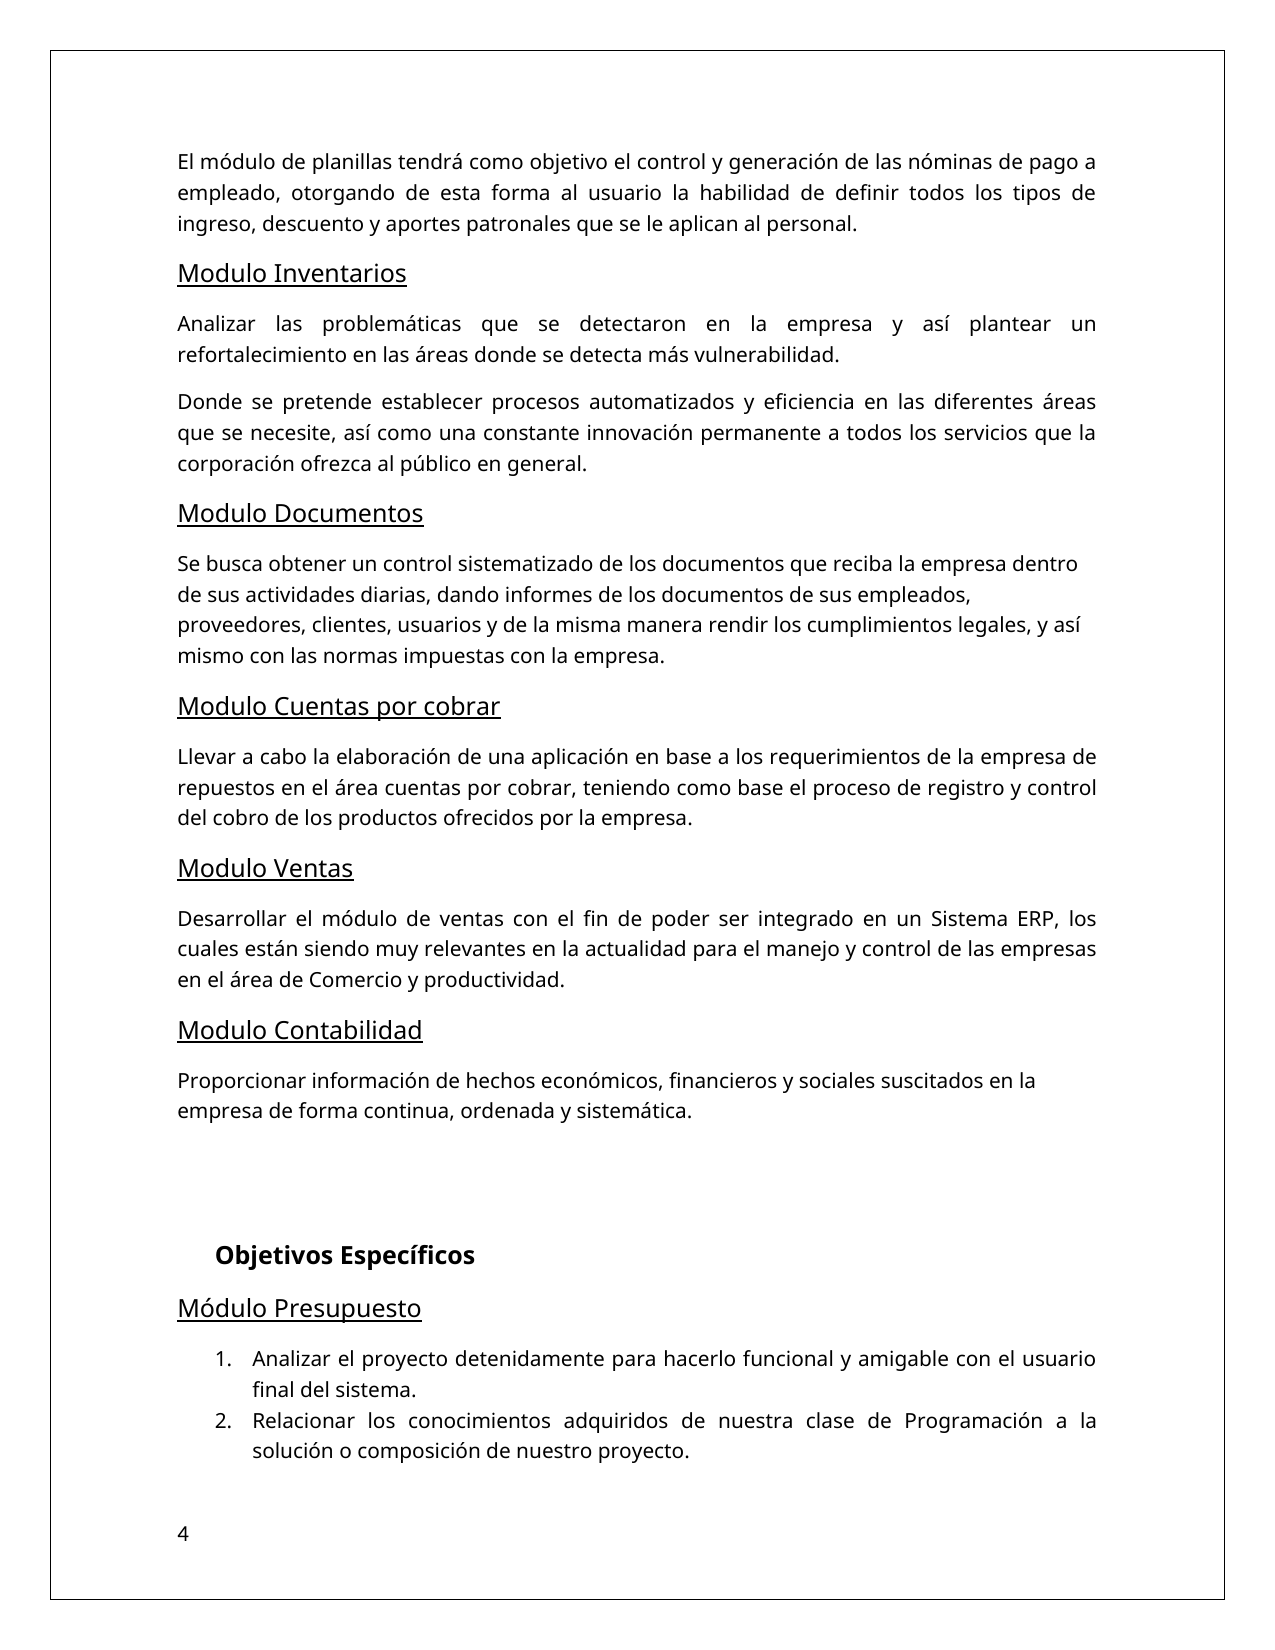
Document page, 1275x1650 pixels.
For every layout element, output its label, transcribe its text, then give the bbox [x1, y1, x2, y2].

list Objetivos Específicos [214, 1238, 1098, 1272]
text Modulo Inventarios [177, 256, 1098, 290]
list Relacionar los conocimientos adquiridos de nuestra clase de Programación a la solución o composición de nuestro proyecto. [214, 1406, 1098, 1465]
text El módulo de planillas tendrá como objetivo el control y generación de las nóminas de pago a empleado, otorgando de esta forma al usuario la habilidad de definir todos los tipos de ingreso, descuento y aportes patronales que se le aplican al personal. [177, 147, 1098, 237]
text Proporcionar información de hechos económicos, financieros y sociales suscitados en la empresa de forma continua, ordenada y sistemática. [177, 1066, 1098, 1125]
list Analizar el proyecto detenidamente para hacerlo funcional y amigable con el usuario final del sistema. [214, 1344, 1098, 1403]
text Llevar a cabo la elaboración de una aplicación en base a los requerimientos de la empresa de repuestos en el área cuentas por cobrar, teniendo como base el proceso de registro y control del cobro de los productos ofrecidos por la empresa. [177, 742, 1098, 832]
text Modulo Documentos [177, 496, 1098, 530]
text Donde se pretende establecer procesos automatizados y eficiencia en las diferentes áreas que se necesite, así como una constante innovación permanente a todos los servicios que la corporación ofrezca al público en general. [177, 387, 1098, 477]
text Modulo Cuentas por cobrar [177, 688, 1098, 723]
text Se busca obtener un control sistematizado de los documentos que reciba la empresa dentro de sus actividades diarias, dando informes de los documentos de sus empleados, proveedores, clientes, usuarios y de la misma manera rendir los cumplimientos legales, y así mismo con las normas impuestas con la empresa. [177, 549, 1098, 670]
text Modulo Contabilidad [177, 1012, 1098, 1047]
text Analizar las problemáticas que se detectaron en la empresa y así plantear un refortalecimiento en las áreas donde se detecta más vulnerabilidad. [177, 309, 1098, 368]
text Desarrollar el módulo de ventas con el fin de poder ser integrado en un Sistema ERP, los cuales están siendo muy relevantes en la actualidad para el manejo y control de las empresas en el área de Comercio y productividad. [177, 904, 1098, 994]
text Módulo Presupuesto [177, 1291, 1098, 1325]
text Modulo Ventas [177, 851, 1098, 884]
